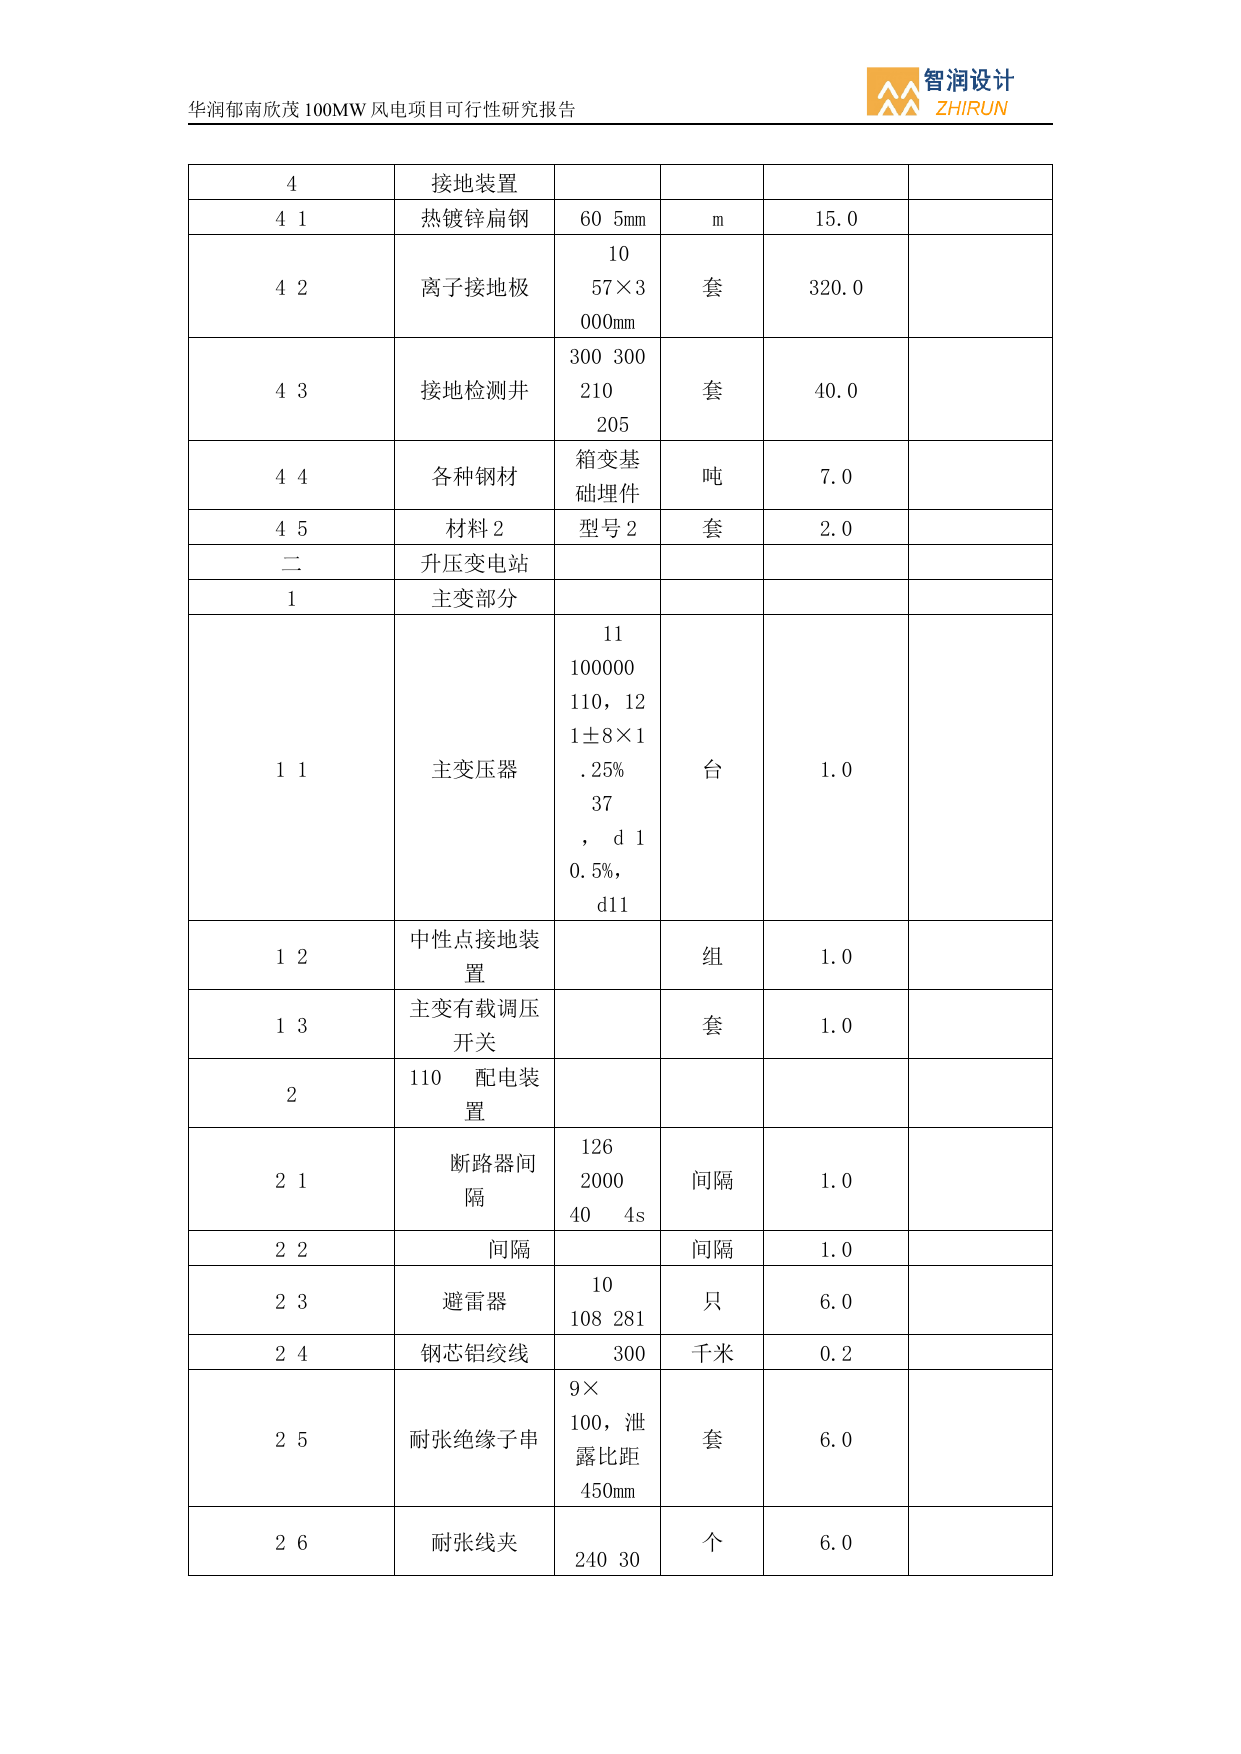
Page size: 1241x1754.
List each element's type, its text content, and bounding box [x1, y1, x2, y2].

table_cell 1.0 [764, 615, 908, 920]
table_cell - [661, 1059, 763, 1127]
table_cell 4-3 [189, 338, 394, 440]
table_cell 40.0 [764, 338, 908, 440]
table_cell - [555, 580, 660, 614]
table_cell - [661, 580, 763, 614]
table_cell 1.0 [764, 921, 908, 989]
table_cell 2-5 [189, 1370, 394, 1506]
table_cell 2-3 [189, 1266, 394, 1334]
table_cell 2-6 [189, 1507, 394, 1575]
table_cell 千米 [661, 1335, 763, 1369]
table_cell 套 [661, 338, 763, 440]
table_cell 1.0 [764, 1231, 908, 1265]
table_cell 热镀锌扁钢 [395, 200, 554, 234]
table_cell 主变压器 [395, 615, 554, 920]
table_cell - [555, 1231, 660, 1265]
table_cell - [764, 545, 908, 579]
table_cell 2-2 [189, 1231, 394, 1265]
table_cell 126kV 2000A 40kA/4s [555, 1128, 660, 1230]
table_cell - [909, 615, 1052, 920]
table_cell 6.0 [764, 1266, 908, 1334]
table_cell - [661, 165, 763, 199]
table_cell 中性点接地装置 [395, 921, 554, 989]
table_cell - [764, 580, 908, 614]
table_cell - [909, 1059, 1052, 1127]
table_cell 4-2 [189, 235, 394, 337]
table_cell - [909, 338, 1052, 440]
table_cell 钢芯铝绞线 [395, 1335, 554, 1369]
table_cell 吨 [661, 441, 763, 509]
picture [866, 65, 1014, 117]
table_cell - [909, 1370, 1052, 1506]
table_cell - [909, 510, 1052, 544]
table_cell - [764, 165, 908, 199]
table_cell - [909, 1231, 1052, 1265]
table_cell - [555, 1059, 660, 1127]
table_cell 接地装置 [395, 165, 554, 199]
table_cell - [909, 545, 1052, 579]
table_cell GIS断路器间隔 [395, 1128, 554, 1230]
table_cell 1-1 [189, 615, 394, 920]
table_cell - [909, 1335, 1052, 1369]
table_cell 二 [189, 545, 394, 579]
table_cell - [909, 1266, 1052, 1334]
table_cell 4-1 [189, 200, 394, 234]
table_cell 型号2 [555, 510, 660, 544]
table_cell 2 [189, 1059, 394, 1127]
table_cell 耐张线夹 [395, 1507, 554, 1575]
table_cell 110kV 配电装置 [395, 1059, 554, 1127]
table_cell - [764, 1059, 908, 1127]
table_cell - [909, 990, 1052, 1058]
table_cell - [555, 990, 660, 1058]
table_cell 间隔 [661, 1128, 763, 1230]
table_cell 只 [661, 1266, 763, 1334]
table_cell 1-3 [189, 990, 394, 1058]
table_cell 0.2 [764, 1335, 908, 1369]
table_cell - [909, 235, 1052, 337]
table_cell - [909, 1128, 1052, 1230]
table_cell 避雷器 [395, 1266, 554, 1334]
table_cell - [909, 441, 1052, 509]
table_cell - [909, 580, 1052, 614]
table_cell 300*300*210,SPT205 [555, 338, 660, 440]
table_cell - [909, 1507, 1052, 1575]
table_cell 9×XWP-100，泄露比距450mm [555, 1370, 660, 1506]
table_cell 15.0 [764, 200, 908, 234]
table_cell FF-10C Φ57×3000mm [555, 235, 660, 337]
table_cell - [909, 165, 1052, 199]
table_cell -60X5mm [555, 200, 660, 234]
table_cell 2-4 [189, 1335, 394, 1369]
table_cell SZ11-100000/110，121±8×1.25%/37kV，Ud=10.5%，YNd11 [555, 615, 660, 920]
table_cell 套 [661, 1370, 763, 1506]
table_cell 7.0 [764, 441, 908, 509]
table_cell - [909, 200, 1052, 234]
table_cell - [555, 921, 660, 989]
table_cell 接地检测井 [395, 338, 554, 440]
table_cell 组 [661, 921, 763, 989]
table_cell 间隔 [661, 1231, 763, 1265]
table_cell 套 [661, 990, 763, 1058]
table_cell NY-240/30 [555, 1507, 660, 1575]
table_cell GIS PT间隔 [395, 1231, 554, 1265]
table_cell 主变部分 [395, 580, 554, 614]
table_cell 套 [661, 510, 763, 544]
table_cell 个 [661, 1507, 763, 1575]
table_cell 1.0 [764, 1128, 908, 1230]
table_cell 材料2 [395, 510, 554, 544]
table_cell km [661, 200, 763, 234]
table_cell 1-2 [189, 921, 394, 989]
table_cell - [555, 545, 660, 579]
table_cell 4-4 [189, 441, 394, 509]
table_cell LGJ-300 [555, 1335, 660, 1369]
table_cell 主变有载调压开关 [395, 990, 554, 1058]
table_cell 2-1 [189, 1128, 394, 1230]
table_cell - [555, 165, 660, 199]
table_cell - [909, 921, 1052, 989]
table_cell 6.0 [764, 1370, 908, 1506]
table_cell 套 [661, 235, 763, 337]
table_cell - [661, 545, 763, 579]
table_cell 2.0 [764, 510, 908, 544]
table_cell 耐张绝缘子串 [395, 1370, 554, 1506]
table_cell 1.0 [764, 990, 908, 1058]
table_cell 台 [661, 615, 763, 920]
table_cell 升压变电站 [395, 545, 554, 579]
table_cell 离子接地极 [395, 235, 554, 337]
table_cell 1 [189, 580, 394, 614]
table_cell 各种钢材 [395, 441, 554, 509]
table_cell 4 [189, 165, 394, 199]
table_cell 箱变基础埋件 [555, 441, 660, 509]
table_cell 4-5 [189, 510, 394, 544]
table_cell 320.0 [764, 235, 908, 337]
table_cell YH10WZ-108/281 [555, 1266, 660, 1334]
table_cell 6.0 [764, 1507, 908, 1575]
